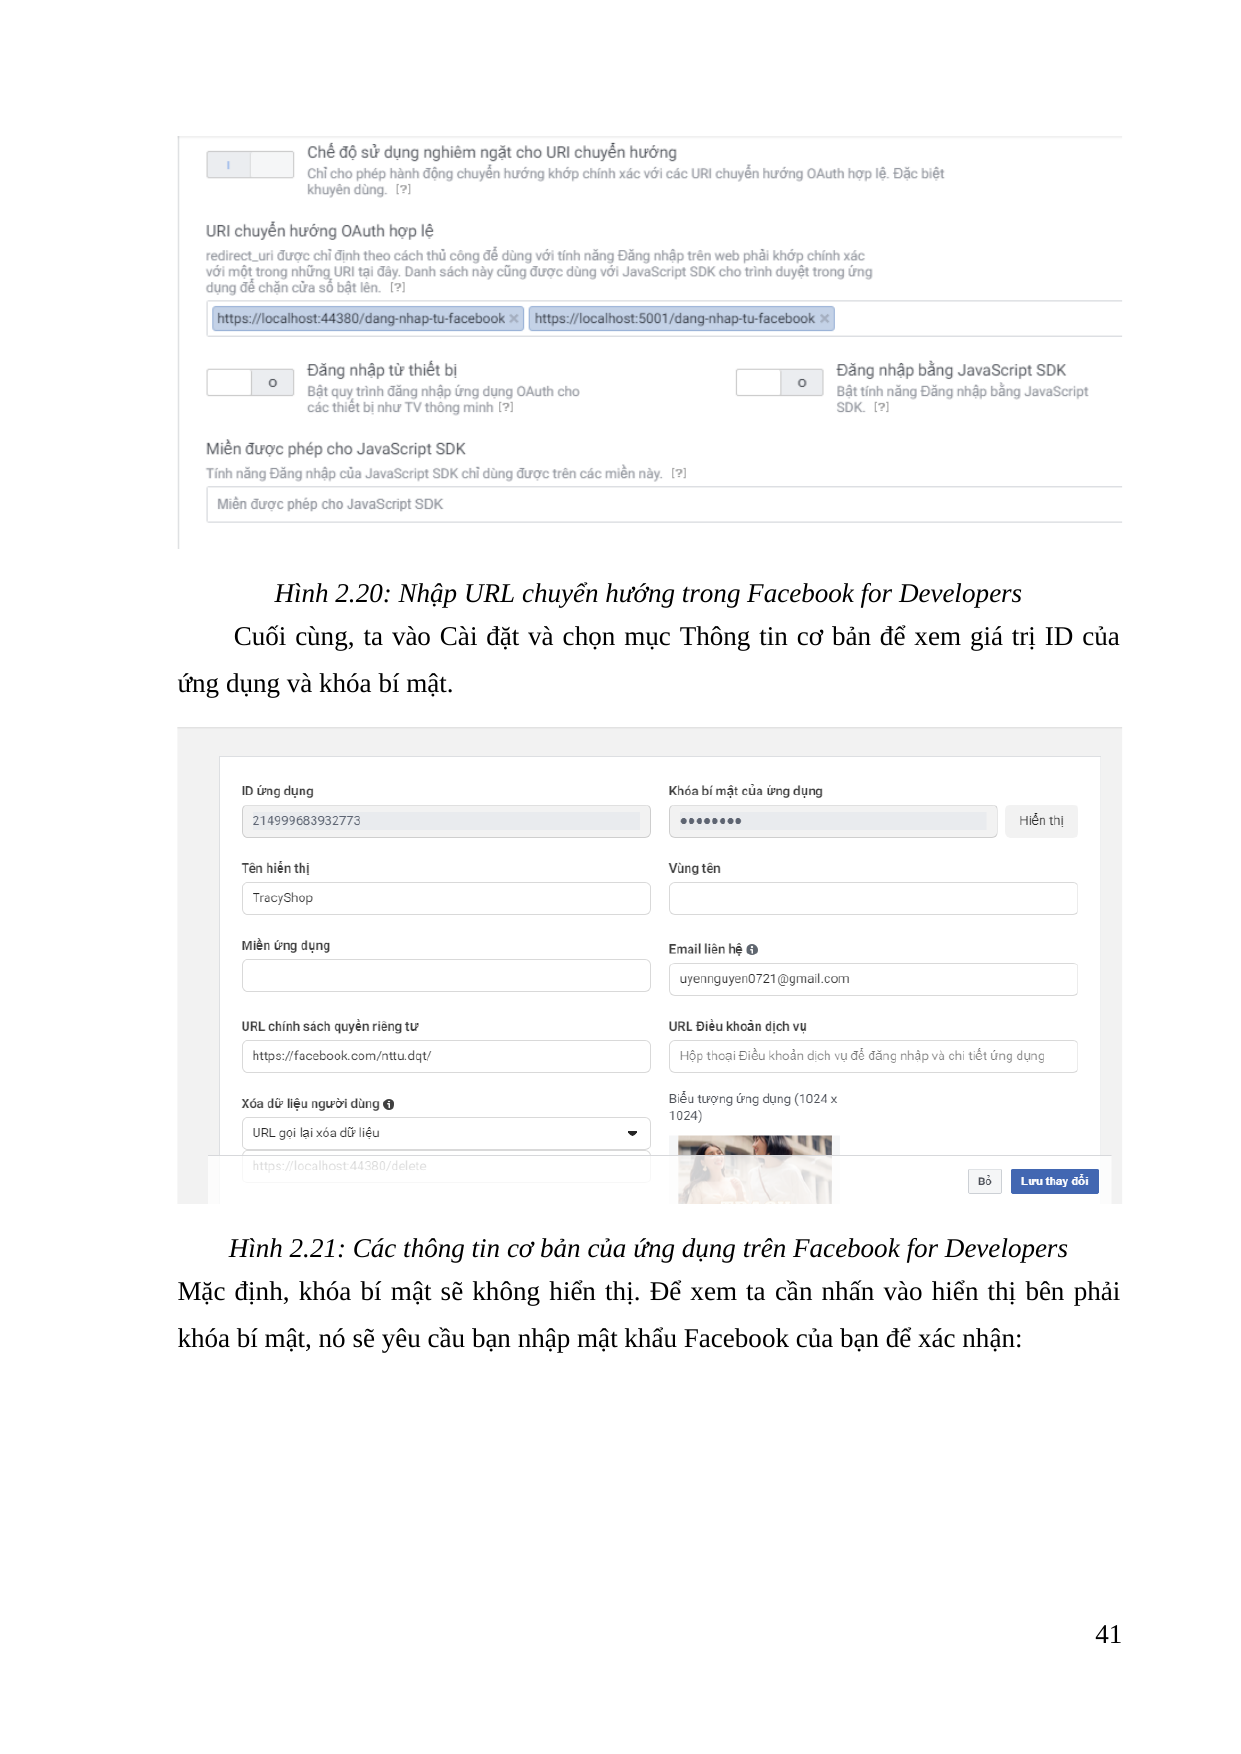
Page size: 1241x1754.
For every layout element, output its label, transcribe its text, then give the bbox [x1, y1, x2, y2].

picture [177, 136, 1123, 549]
text Mặc định, khóa bí mật sẽ không hiển thị. Để xem ta cần nhấn vào hiển thị bên phải khóa bí mật, nó sẽ yêu cầu bạn nhập mật khẩu Facebook của bạn để xác nhận: [177, 1275, 1122, 1353]
text Cuối cùng, ta vào Cài đặt và chọn mục Thông tin cơ bản để xem giá trị ID của ứng dụng và khóa bí mật. [177, 620, 1122, 698]
picture [177, 726, 1123, 1204]
